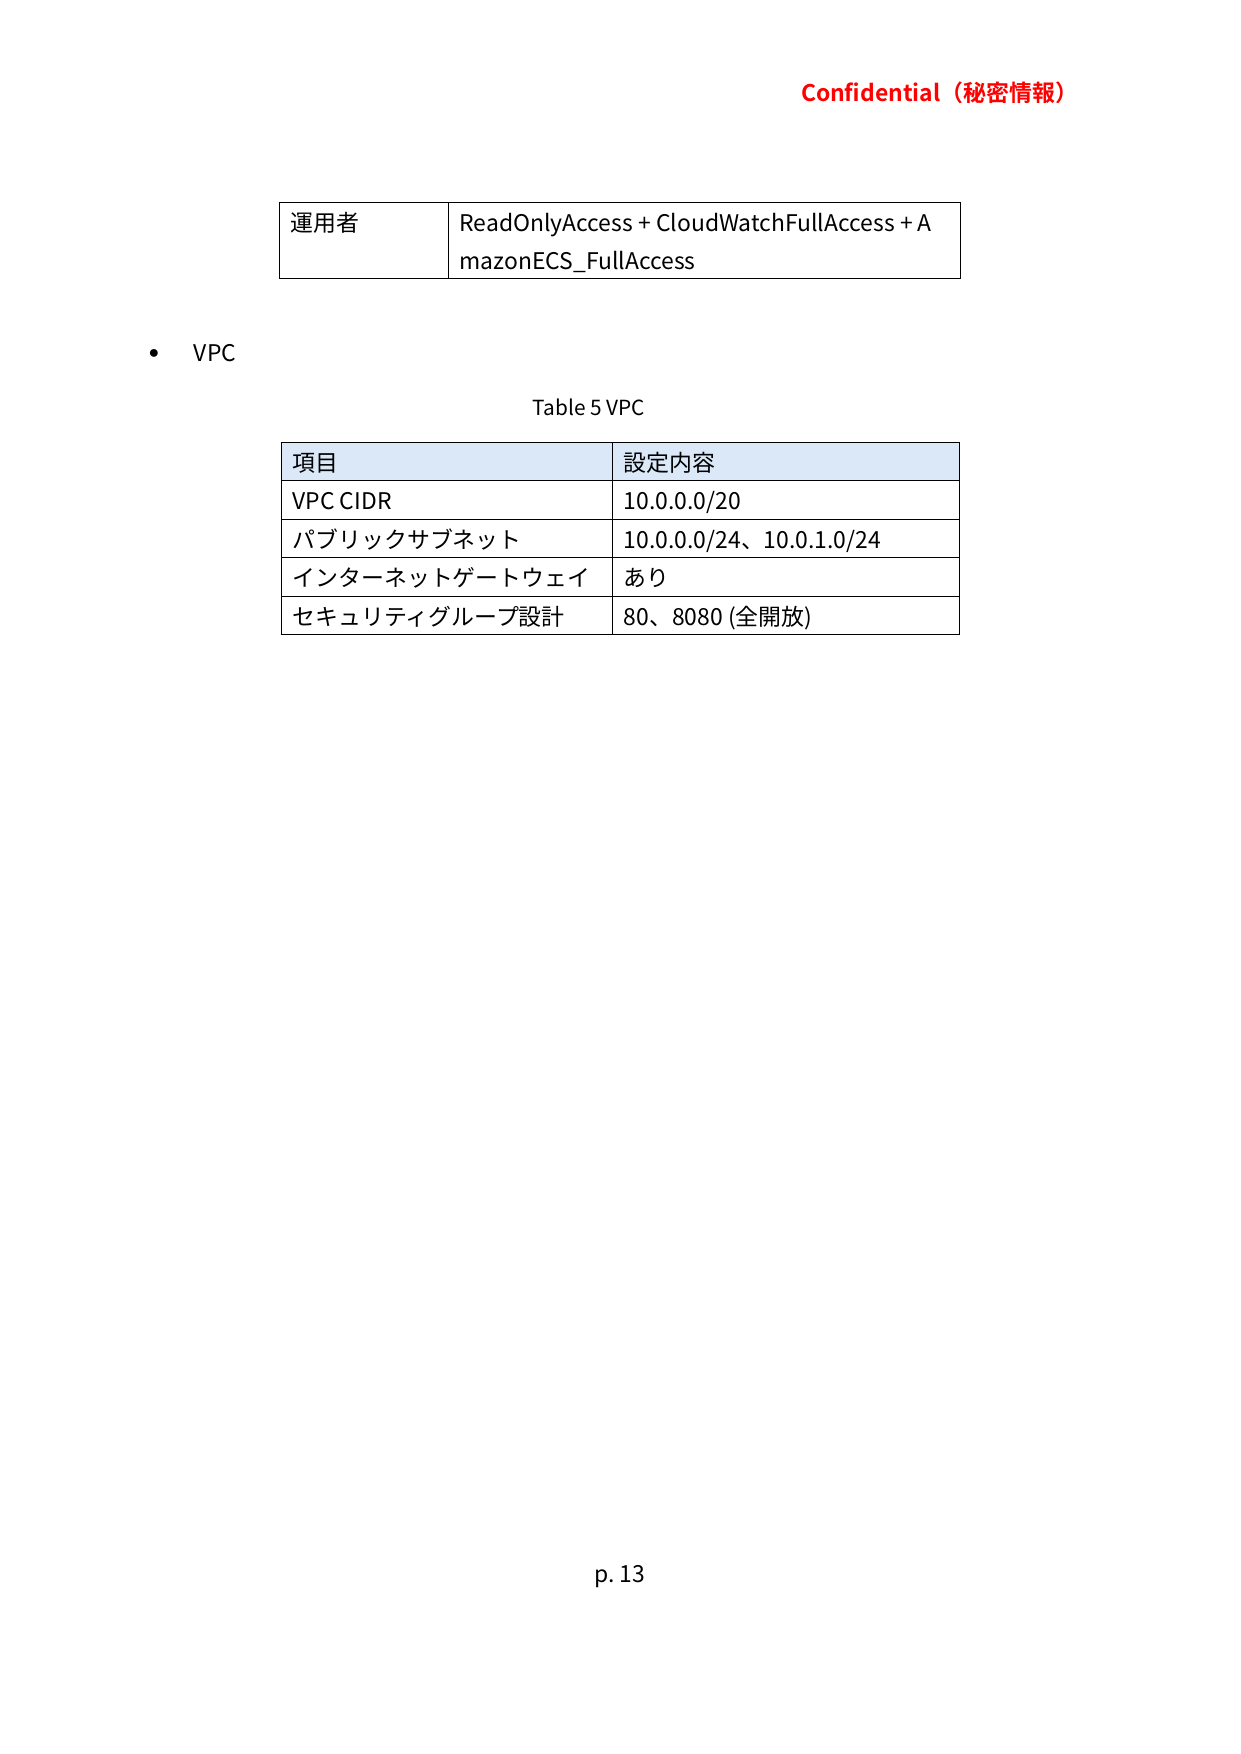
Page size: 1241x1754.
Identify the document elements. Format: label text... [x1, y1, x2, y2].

table_cell 10.0.0.0/20 [613, 481, 959, 519]
table_cell 運用者 [280, 203, 448, 278]
list VPC [150, 333, 1090, 371]
table_cell あり [613, 558, 959, 596]
table_cell 80、8080 (全開放) [613, 597, 959, 634]
list Table 5 VPC [150, 387, 1090, 425]
table_cell 10.0.0.0/24、10.0.1.0/24 [613, 520, 959, 557]
table_cell セキュリティグループ設計 [282, 597, 612, 634]
table_header 項目 [282, 443, 612, 480]
table_cell インターネットゲートウェイ [282, 558, 612, 596]
table_cell ReadOnlyAccess + CloudWatchFullAccess + AmazonECS_FullAccess [449, 203, 960, 278]
table_header 設定内容 [613, 443, 959, 480]
table_cell パブリックサブネット [282, 520, 612, 557]
table_cell VPC CIDR [282, 481, 612, 519]
